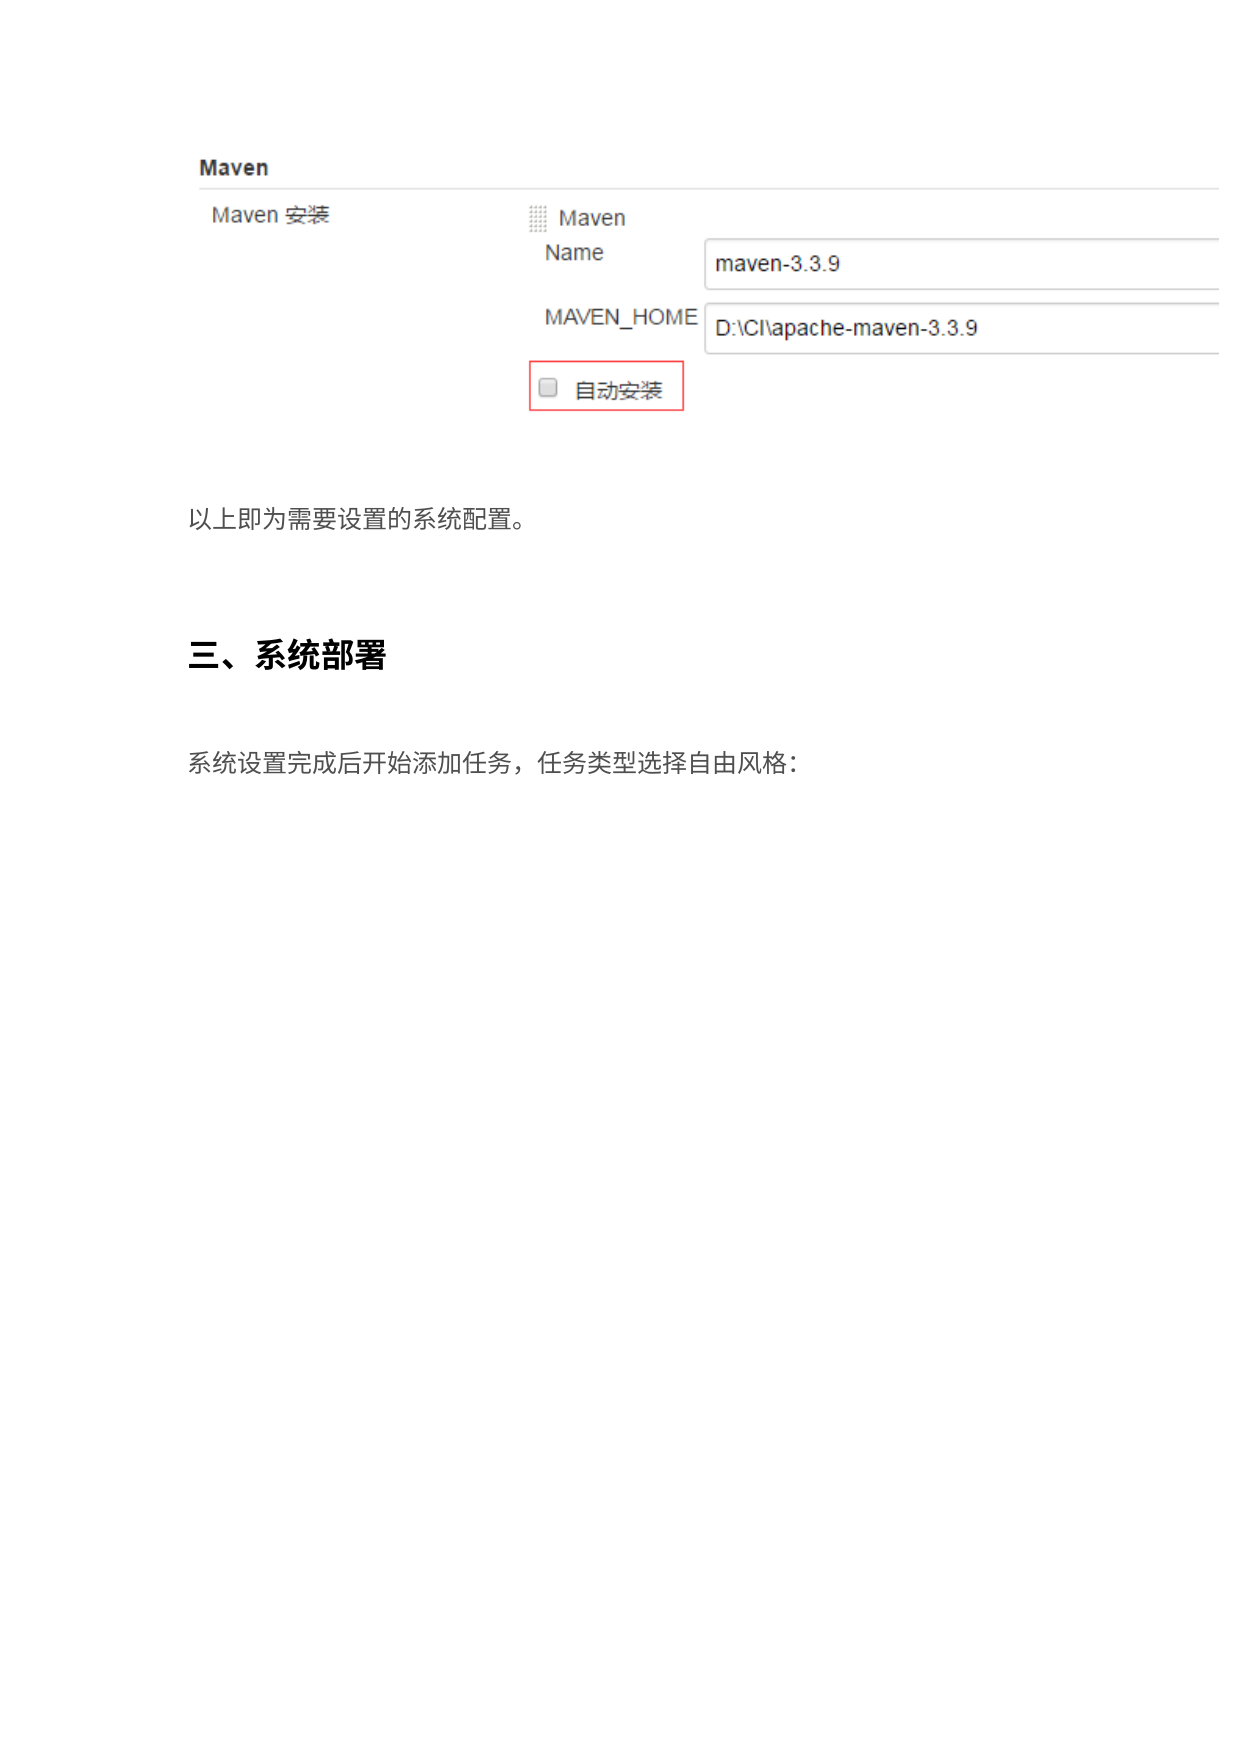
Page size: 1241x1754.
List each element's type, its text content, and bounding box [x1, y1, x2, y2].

picture [187, 150, 1219, 430]
text 以上即为需要设置的系统配置。 [187, 495, 1053, 536]
text 系统设置完成后开始添加任务，任务类型选择自由风格： [187, 739, 1053, 780]
subtitle 三、系统部署 [187, 629, 1053, 677]
